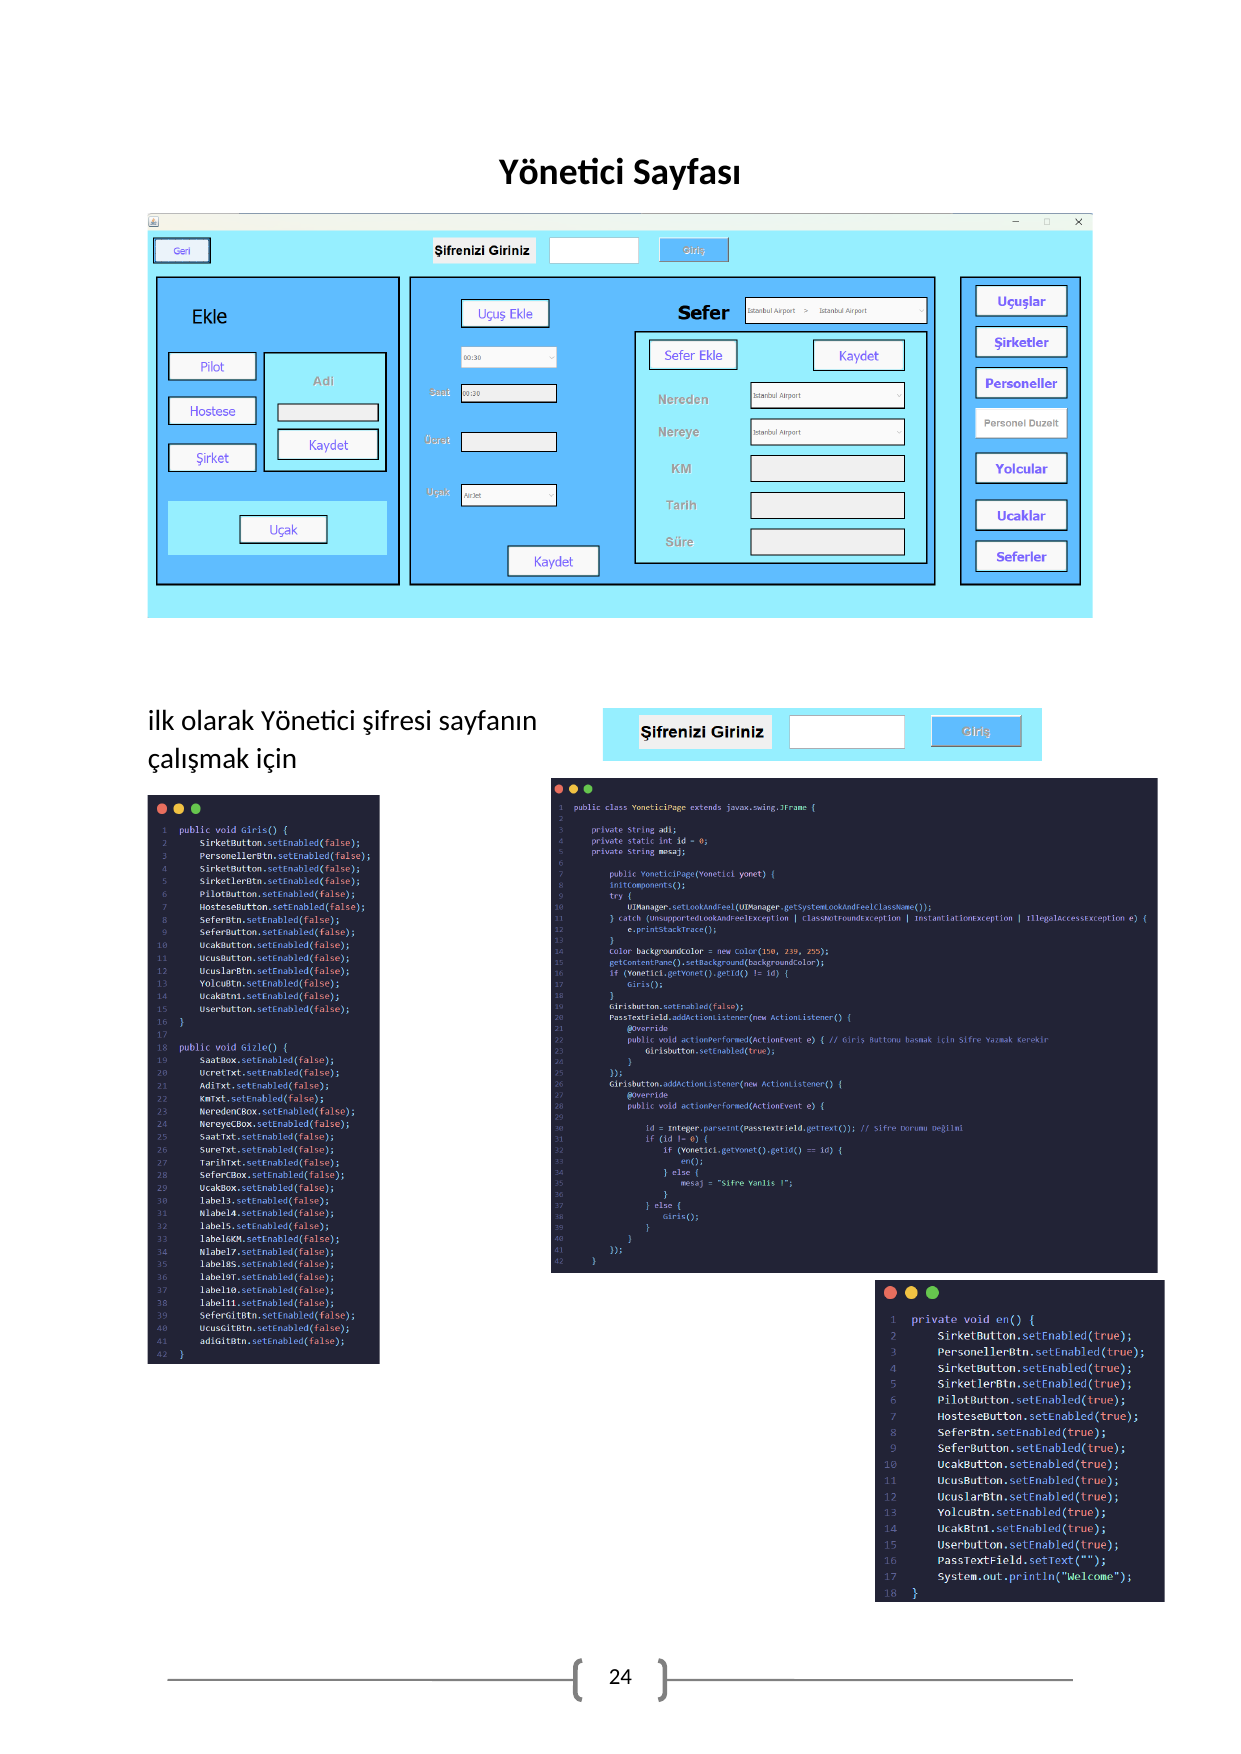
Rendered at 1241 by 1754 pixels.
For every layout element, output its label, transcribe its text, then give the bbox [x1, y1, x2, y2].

text Yönetici Sayfası [148, 148, 1093, 193]
picture [147, 213, 1093, 618]
picture [147, 795, 380, 1364]
picture [875, 1280, 1165, 1602]
picture [602, 708, 1042, 761]
picture [551, 778, 1158, 1273]
